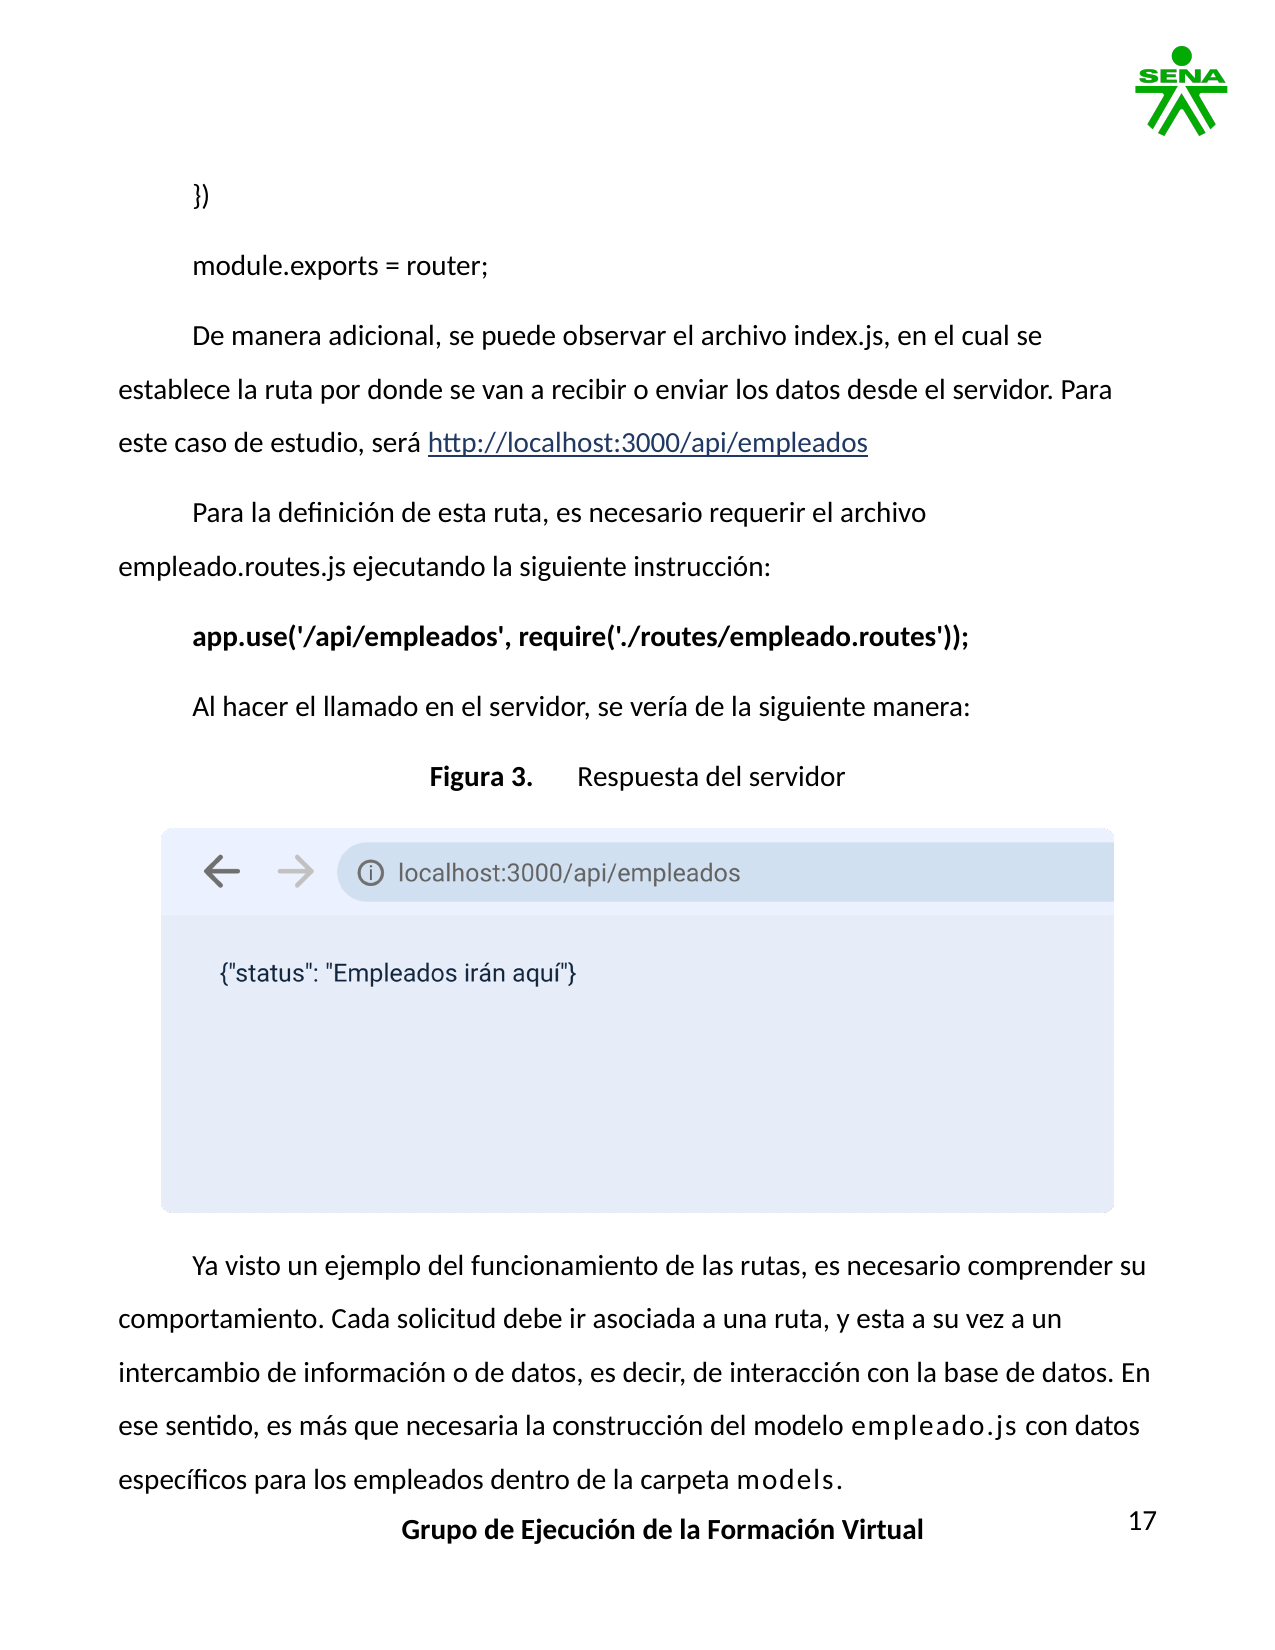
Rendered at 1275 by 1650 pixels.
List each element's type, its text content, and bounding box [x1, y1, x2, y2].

picture [1135, 46, 1228, 136]
text app.use('/api/empleados', require('./routes/empleado.routes')); [118, 618, 1157, 653]
picture [161, 828, 1114, 1213]
text De manera adicional, se puede observar el archivo index.js, en el cual se establece la ruta por donde se van a recibir o enviar los datos desde el servidor. Para este caso de estudio, será http://localhost:3000/api/empleados [118, 317, 1157, 460]
text Ya visto un ejemplo del funcionamiento de las rutas, es necesario comprender su comportamiento. Cada solicitud debe ir asociada a una ruta, y esta a su vez a un intercambio de información o de datos, es decir, de interacción con la base de datos. En ese sentido, es más que necesaria la construcción del modelo empleado.js con datos específicos para los empleados dentro de la carpeta models. [118, 1247, 1157, 1496]
text module.exports = router; [118, 247, 1157, 283]
text Para la definición de esta ruta, es necesario requerir el archivo empleado.routes.js ejecutando la siguiente instrucción: [118, 494, 1157, 583]
text Al hacer el llamado en el servidor, se vería de la siguiente manera: [118, 688, 1157, 724]
text }) [118, 177, 1157, 213]
text Respuesta del servidor [118, 758, 1157, 794]
